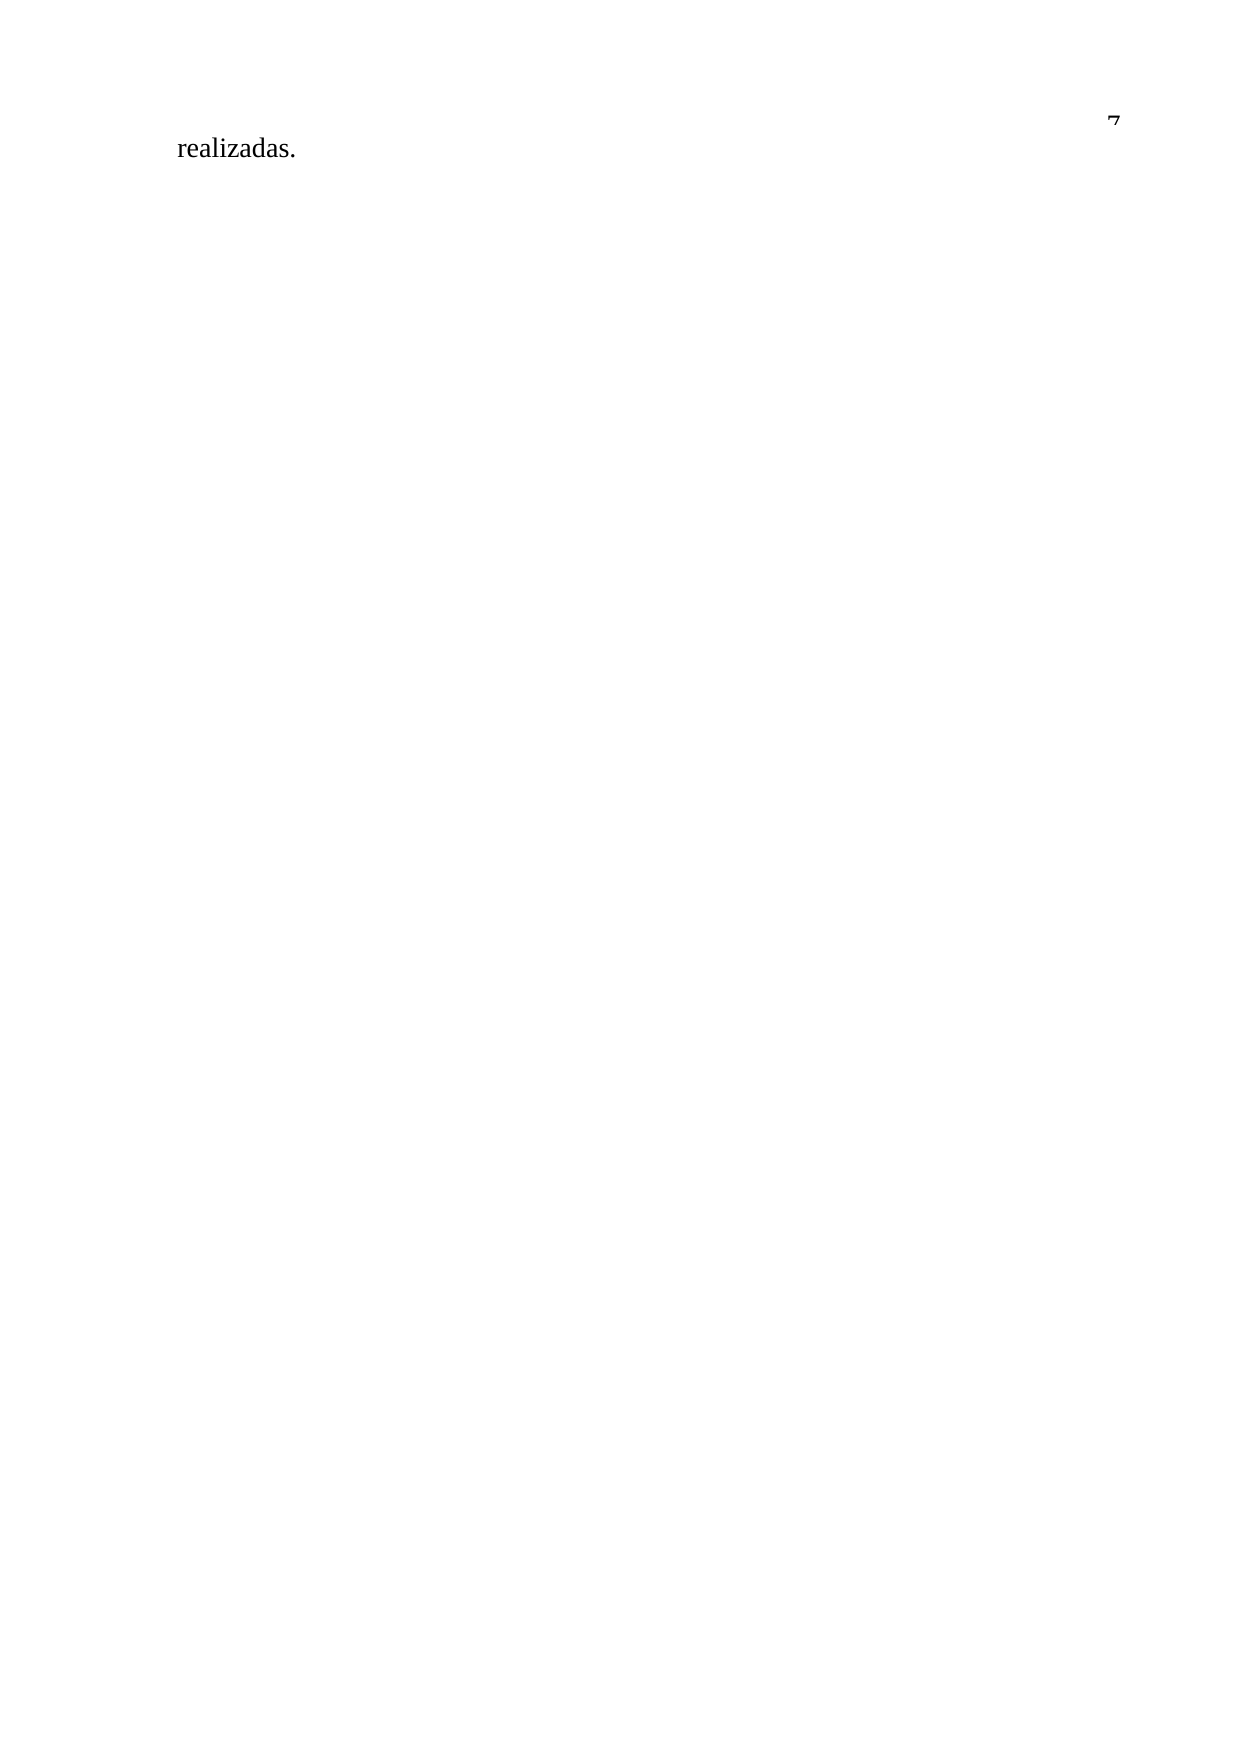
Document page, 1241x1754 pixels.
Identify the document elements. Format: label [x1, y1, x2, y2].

text [177, 131, 1122, 164]
